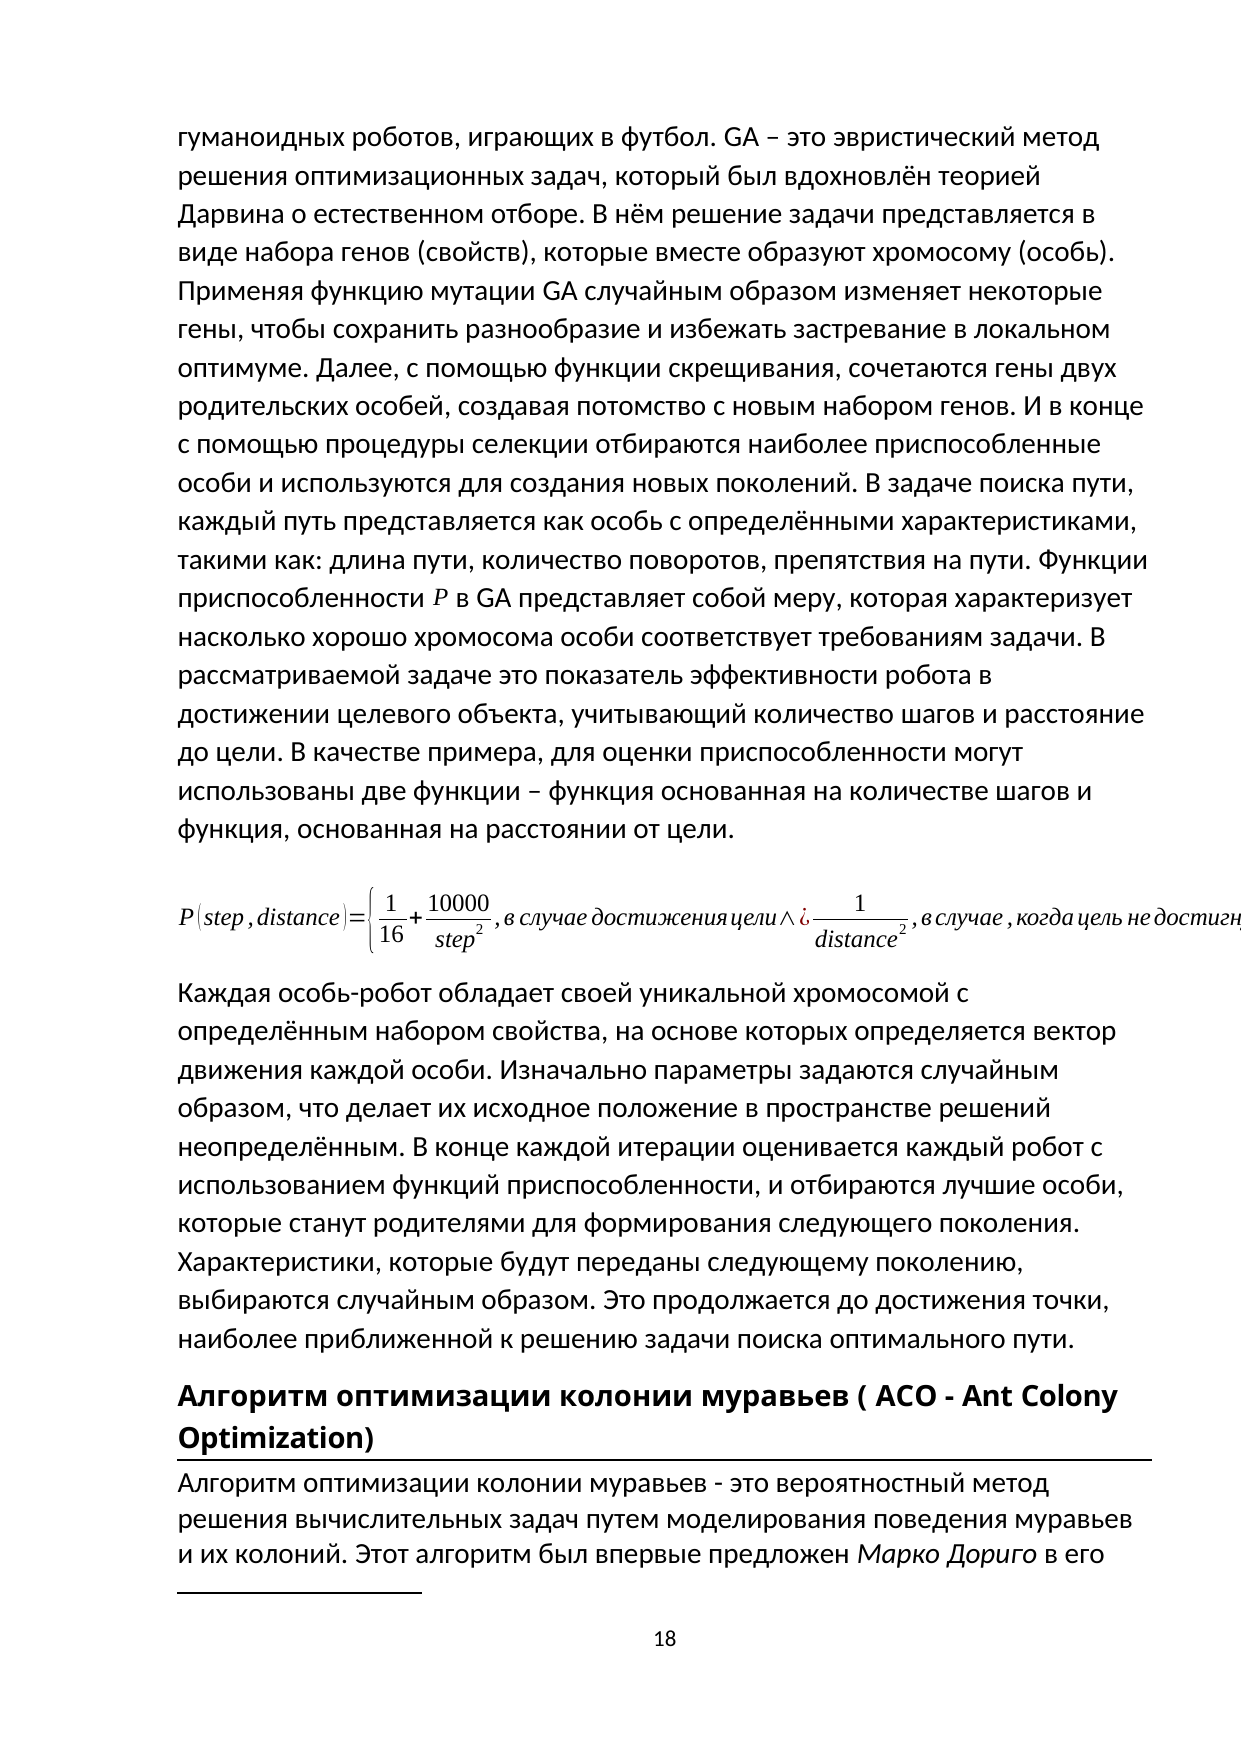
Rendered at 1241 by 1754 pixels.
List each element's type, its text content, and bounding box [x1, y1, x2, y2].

text Каждая особь-робот обладает своей уникальной хромосомой с определённым набором свойства, на основе которых определяется вектор движения каждой особи. Изначально параметры задаются случайным образом, что делает их исходное положение в пространстве решений неопределённым. В конце каждой итерации оценивается каждый робот с использованием функций приспособленности, и отбираются лучшие особи, которые станут родителями для формирования следующего поколения. Характеристики, которые будут переданы следующему поколению, выбираются случайным образом. Это продолжается до достижения точки, наиболее приближенной к решению задачи поиска оптимального пути. [177, 974, 1152, 1355]
subtitle Алгоритм оптимизации колонии муравьев ( ACO - Ant Colony Optimization) [177, 1375, 1152, 1459]
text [177, 118, 1152, 955]
